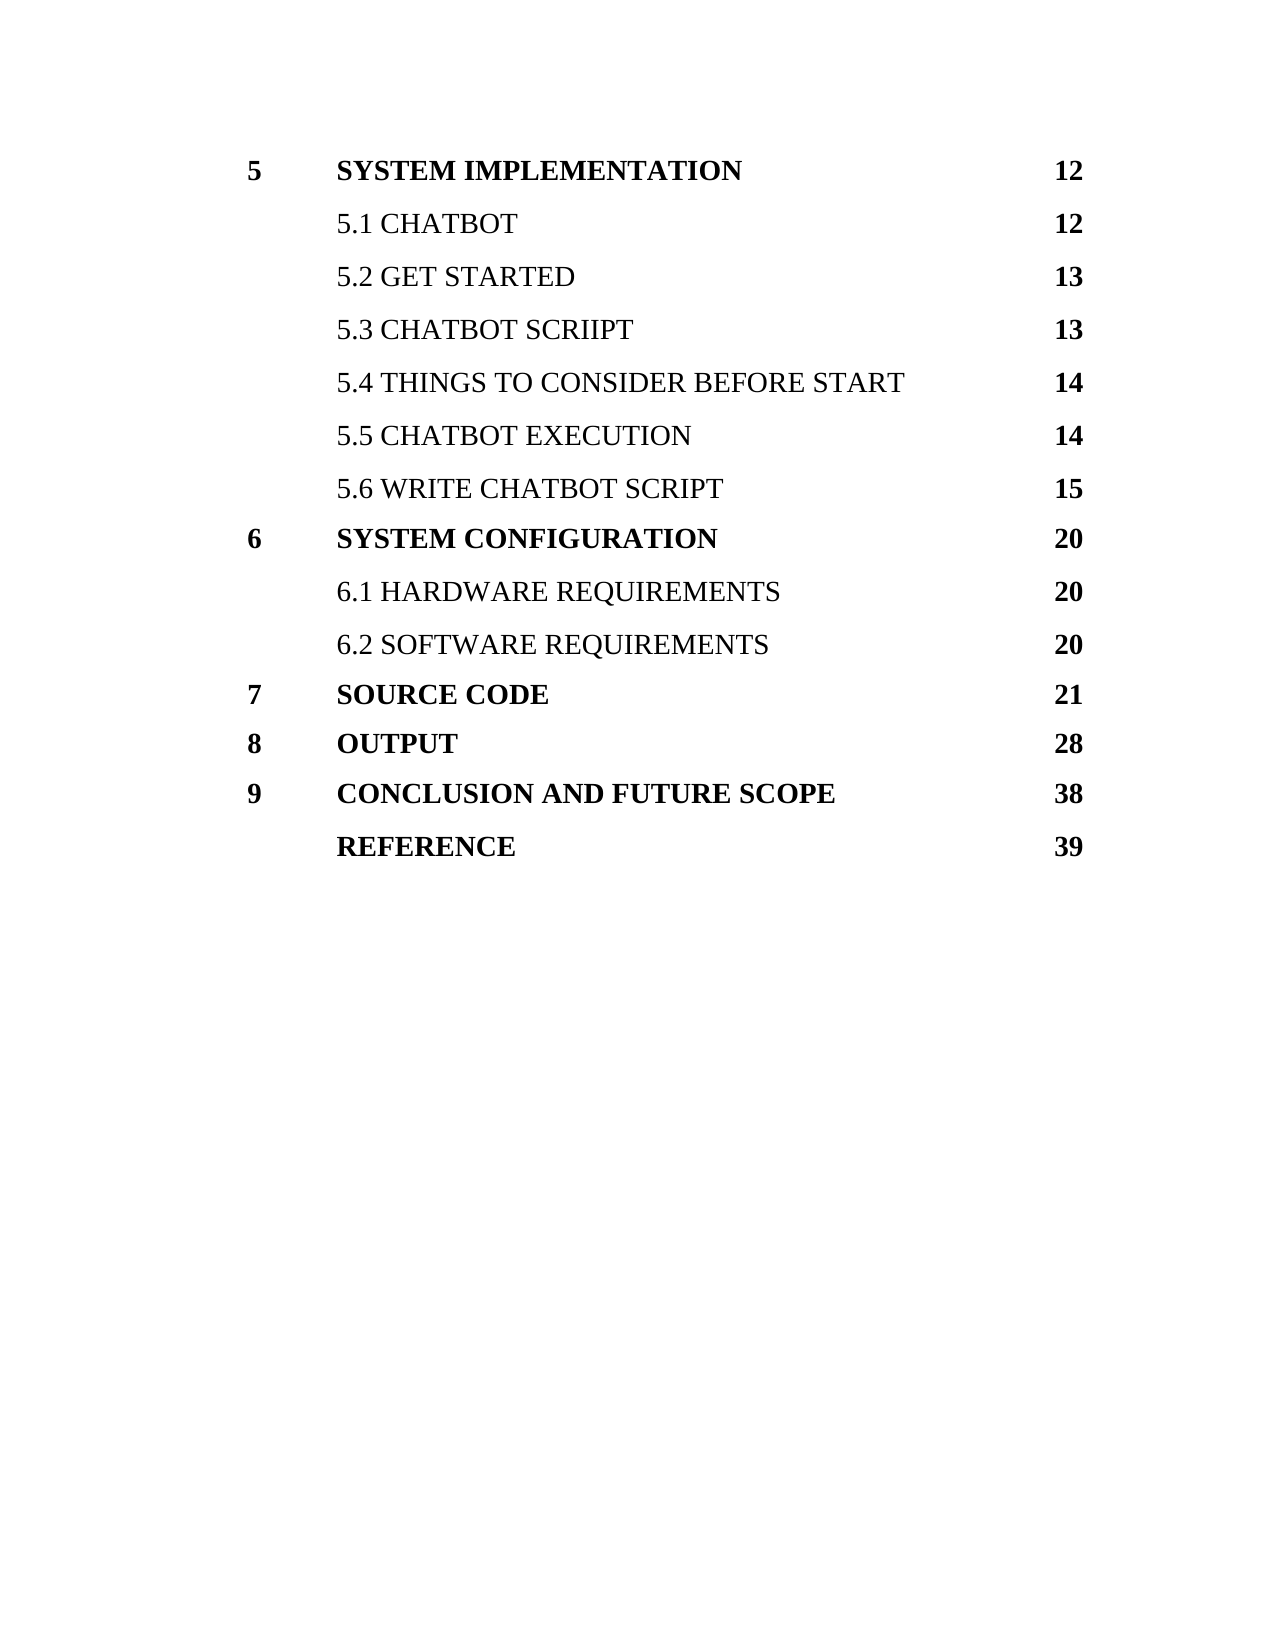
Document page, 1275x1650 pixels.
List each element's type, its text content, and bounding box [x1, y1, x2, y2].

table_cell SYSTEM CONFIGURATION 6.1 HARDWARE REQUIREMENTS 6.2 SOFTWARE REQUIREMENTS [336, 518, 1014, 674]
table_cell 20 20 20 [1014, 518, 1129, 674]
table_cell 38 39 [1014, 773, 1129, 876]
table_cell 5 [135, 150, 336, 518]
table_cell 9 [135, 773, 336, 876]
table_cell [336, 150, 1014, 518]
table_cell 7 [135, 674, 336, 723]
table_cell 6 [135, 518, 336, 674]
table_cell CONCLUSION AND FUTURE SCOPE REFERENCE [336, 773, 1014, 876]
table_cell 8 [135, 724, 336, 773]
table_cell 28 [1014, 724, 1129, 773]
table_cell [1014, 150, 1129, 518]
table_cell SOURCE CODE [336, 674, 1014, 723]
table_cell 21 [1014, 674, 1129, 723]
table_cell OUTPUT [336, 724, 1014, 773]
